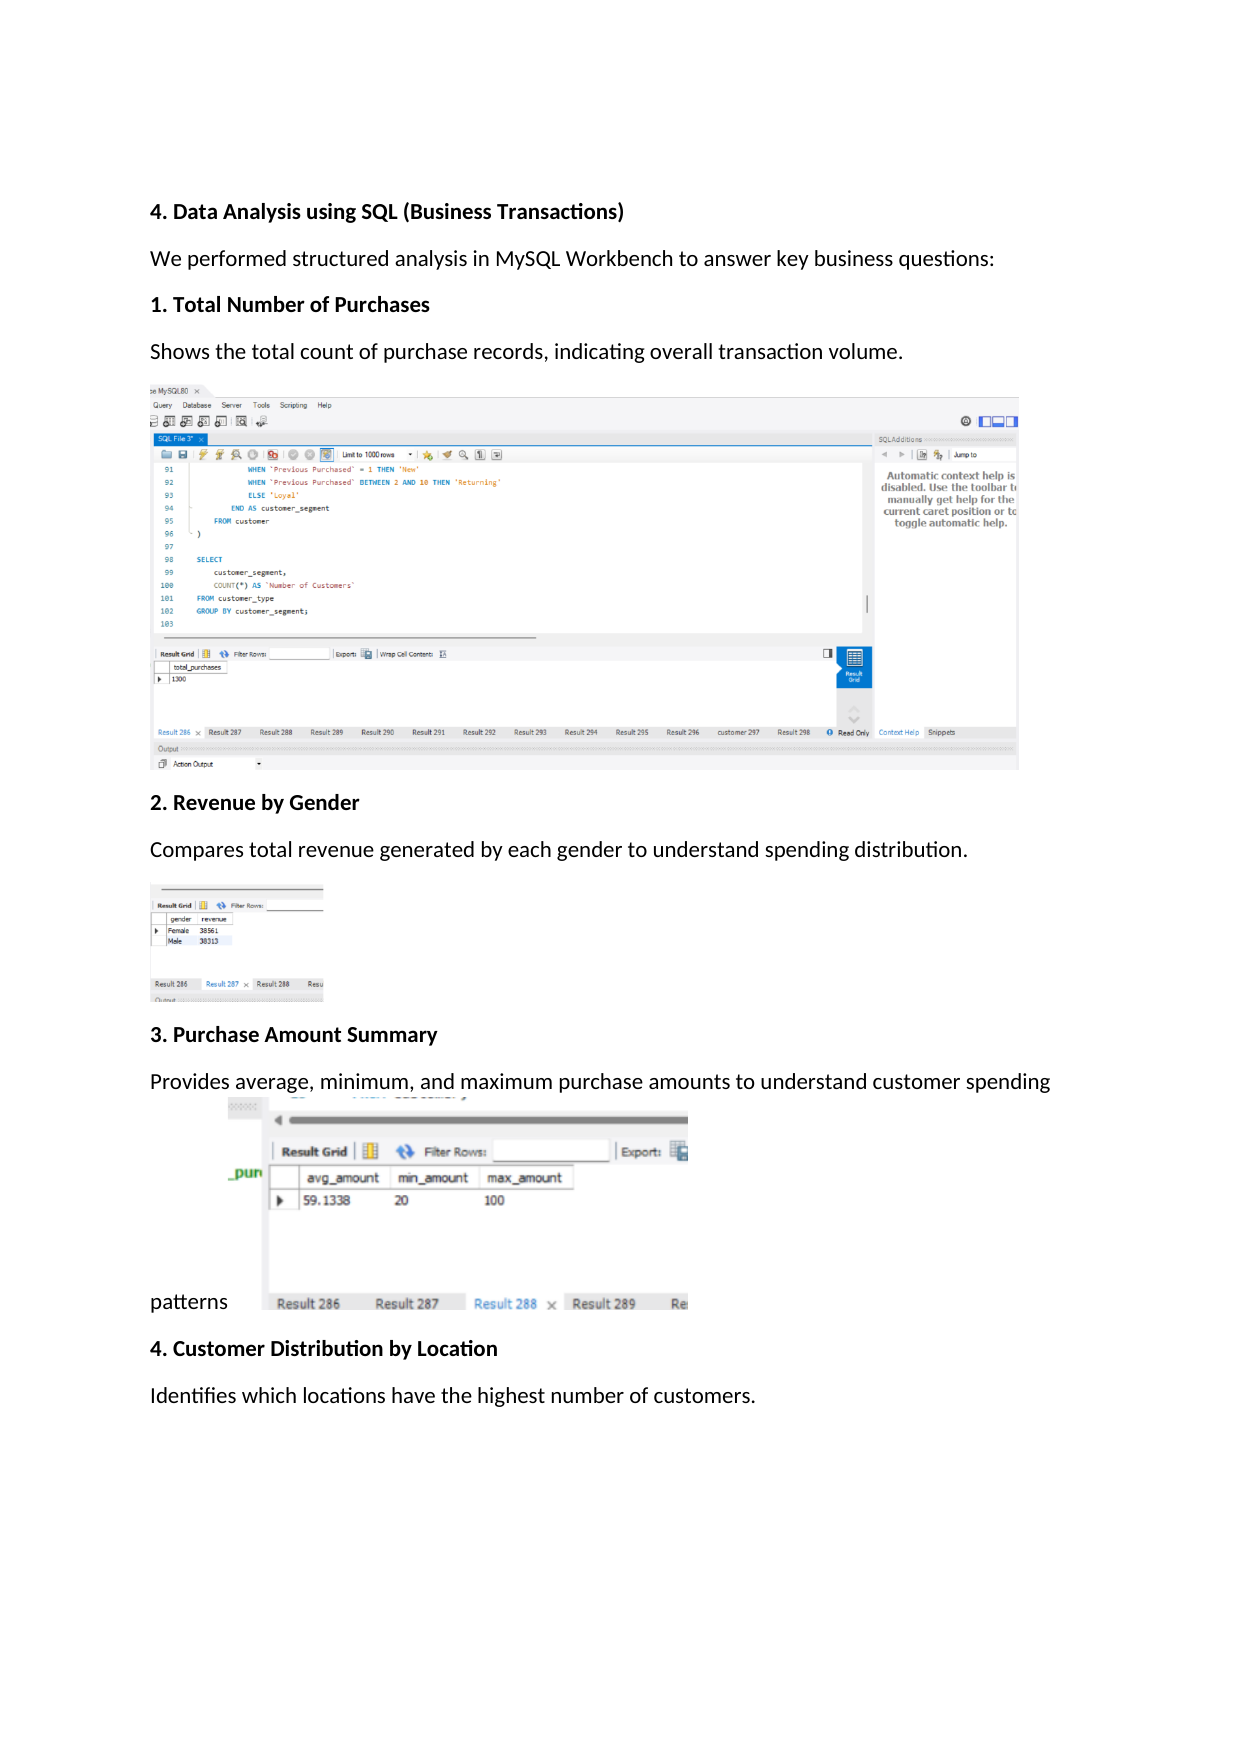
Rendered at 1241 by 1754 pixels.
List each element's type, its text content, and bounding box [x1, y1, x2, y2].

text 2. Revenue by Gender [150, 788, 1090, 816]
text 1. Total Number of Purchases [150, 291, 1090, 319]
text We performed structured analysis in MySQL Workbench to answer key business questions: [150, 244, 1090, 272]
text Identifies which locations have the highest number of customers. [150, 1381, 1090, 1409]
picture [150, 882, 324, 1002]
text Shows the total count of purchase records, indicating overall transaction volume. [150, 337, 1090, 366]
text Compares total revenue generated by each gender to understand spending distribution. [150, 835, 1090, 863]
text 3. Purchase Amount Summary [150, 1020, 1090, 1048]
text 4. Customer Distribution by Location [150, 1334, 1090, 1362]
picture [227, 1097, 688, 1310]
picture [150, 384, 1019, 770]
text 4. Data Analysis using SQL (Business Transactions) [150, 197, 1090, 225]
